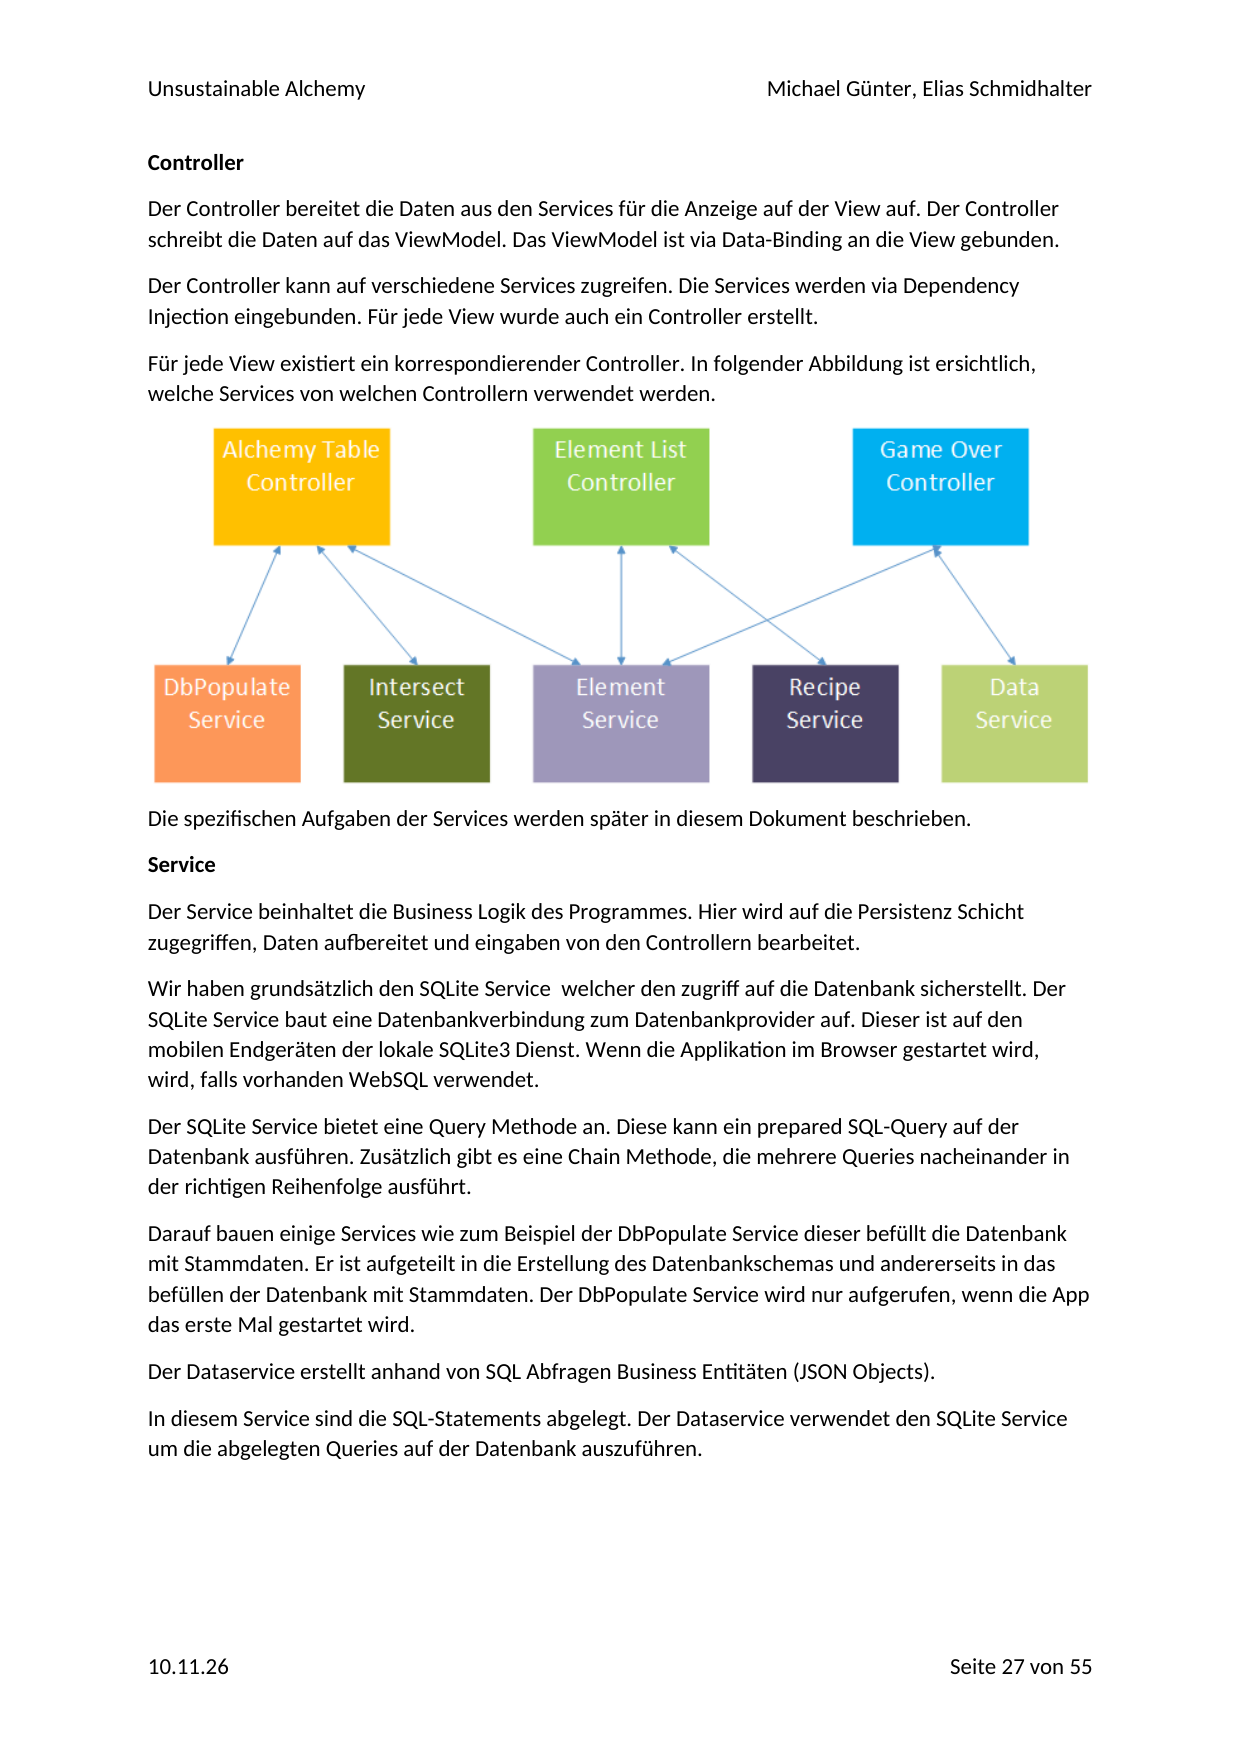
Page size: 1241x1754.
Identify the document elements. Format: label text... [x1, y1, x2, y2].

text Der Controller kann auf verschiedene Services zugreifen. Die Services werden via Dependency Injection eingebunden. Für jede View wurde auch ein Controller erstellt. [148, 272, 1093, 330]
text Controller [148, 148, 1093, 176]
text Für jede View existiert ein korrespondierender Controller. In folgender Abbildung ist ersichtlich, welche Services von welchen Controllern verwendet werden. [148, 349, 1093, 407]
text Der Controller bereitet die Daten aus den Services für die Anzeige auf der View auf. Der Controller schreibt die Daten auf das ViewModel. Das ViewModel ist via Data-Binding an die View gebunden. [148, 194, 1093, 253]
text Der SQLite Service bietet eine Query Methode an. Diese kann ein prepared SQL-Query auf der Datenbank ausführen. Zusätzlich gibt es eine Chain Methode, die mehrere Queries nacheinander in der richtigen Reihenfolge ausführt. [148, 1112, 1093, 1201]
text Der Dataservice erstellt anhand von SQL Abfragen Business Entitäten (JSON Objects). [148, 1357, 1093, 1385]
text Die spezifischen Aufgaben der Services werden später in diesem Dokument beschrieben. [148, 804, 1093, 832]
text Darauf bauen einige Services wie zum Beispiel der DbPopulate Service dieser befüllt die Datenbank mit Stammdaten. Er ist aufgeteilt in die Erstellung des Datenbankschemas und andererseits in das befüllen der Datenbank mit Stammdaten. Der DbPopulate Service wird nur aufgerufen, wenn die App das erste Mal gestartet wird. [148, 1219, 1093, 1338]
text Der Service beinhaltet die Business Logik des Programmes. Hier wird auf die Persistenz Schicht zugegriffen, Daten aufbereitet und eingaben von den Controllern bearbeitet. [148, 897, 1093, 956]
text In diesem Service sind die SQL-Statements abgelegt. Der Dataservice verwendet den SQLite Service um die abgelegten Queries auf der Datenbank auszuführen. [148, 1404, 1093, 1462]
text Service [148, 851, 1093, 879]
picture [147, 425, 1093, 785]
text Wir haben grundsätzlich den SQLite Service welcher den zugriff auf die Datenbank sicherstellt. Der SQLite Service baut eine Datenbankverbindung zum Datenbankprovider auf. Dieser ist auf den mobilen Endgeräten der lokale SQLite3 Dienst. Wenn die Applikation im Browser gestartet wird, wird, falls vorhanden WebSQL verwendet. [148, 974, 1093, 1093]
